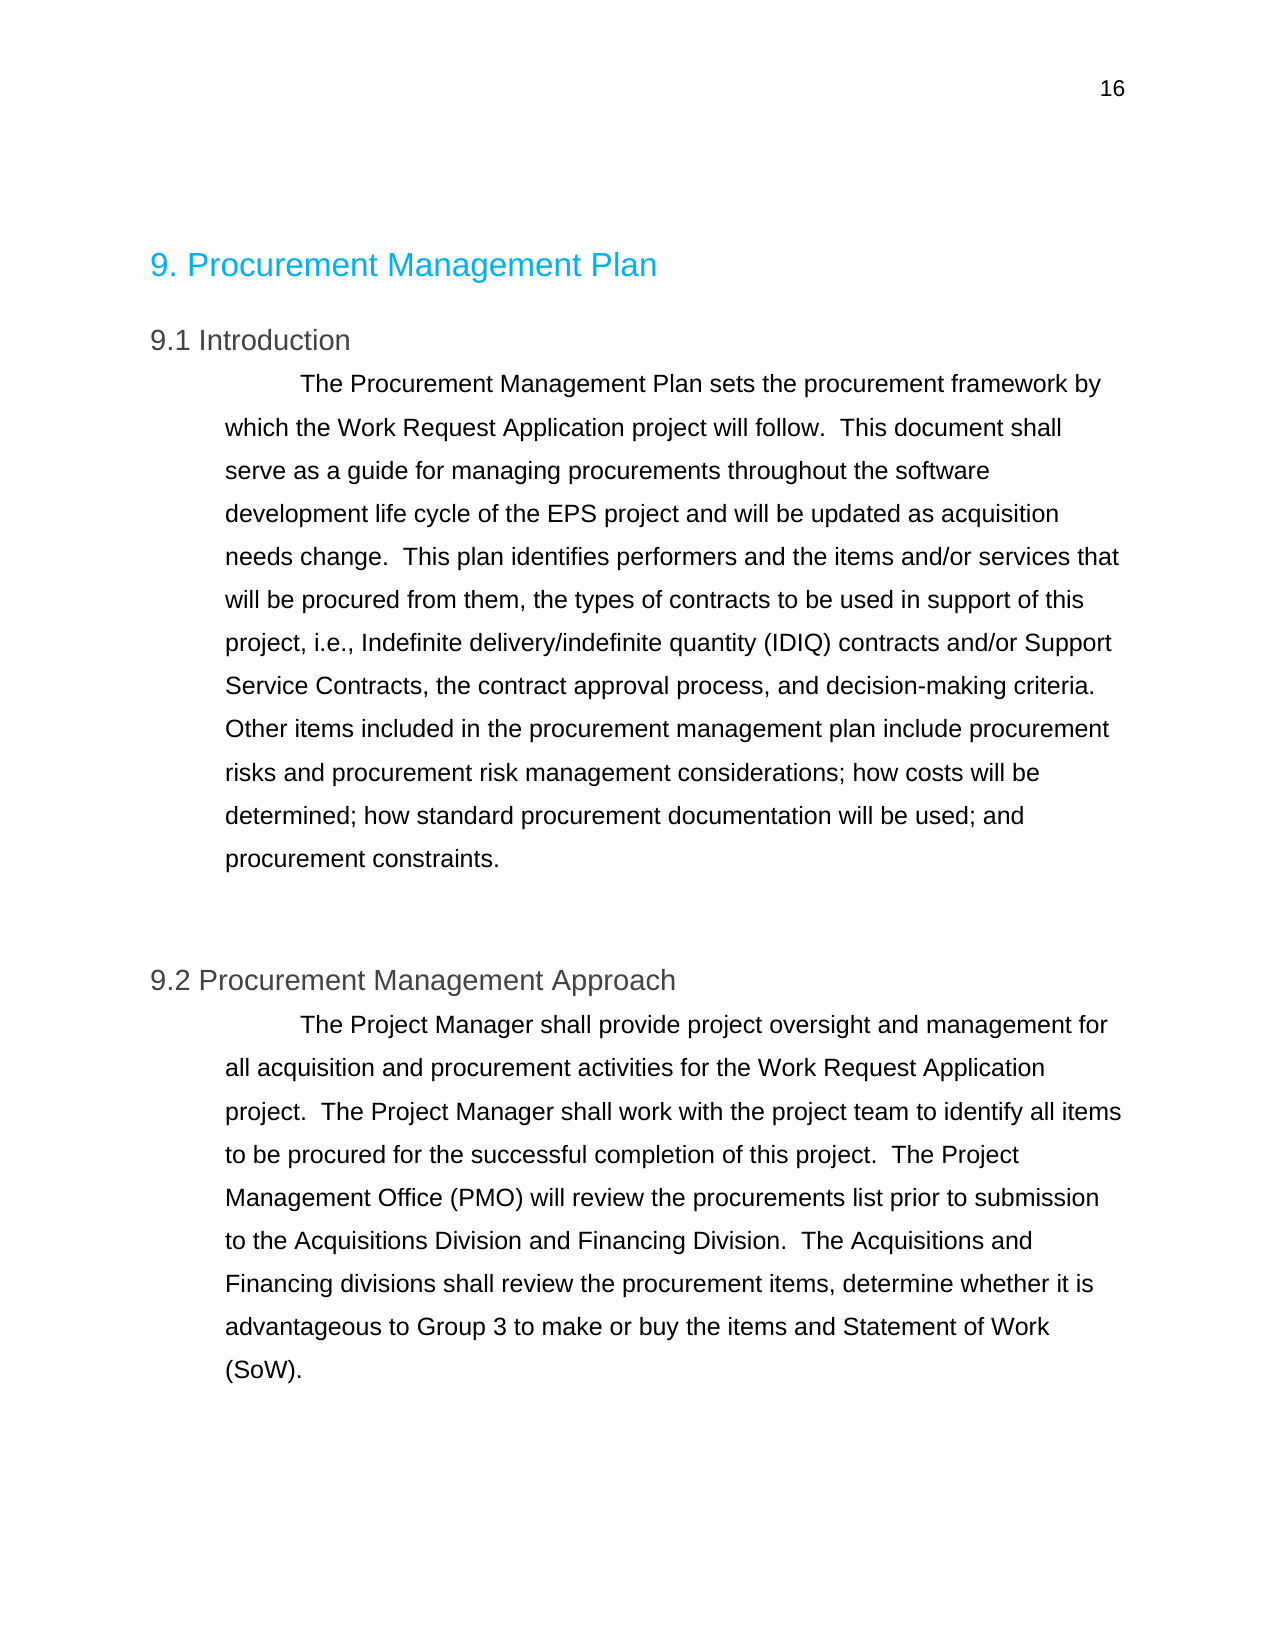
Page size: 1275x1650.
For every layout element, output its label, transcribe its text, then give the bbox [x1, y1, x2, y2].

text The Project Manager shall provide project oversight and management for all acquisition and procurement activities for the Work Request Application project. The Project Manager shall work with the project team to identify all items to be procured for the successful completion of this project. The Project Management Office (PMO) will review the procurements list prior to submission to the Acquisitions Division and Financing Division. The Acquisitions and Financing divisions shall review the procurement items, determine whether it is advantageous to Group 3 to make or buy the items and Statement of Work (SoW). [225, 1010, 1125, 1384]
subtitle 9.1 Introduction [150, 322, 1125, 356]
text The Procurement Management Plan sets the procurement framework by which the Work Request Application project will follow. This document shall serve as a guide for managing procurements throughout the software development life cycle of the EPS project and will be updated as acquisition needs change. This plan identifies performers and the items and/or services that will be procured from them, the types of contracts to be used in support of this project, i.e., Indefinite delivery/indefinite quantity (IDIQ) contracts and/or Support Service Contracts, the contract approval process, and decision-making criteria. Other items included in the procurement management plan include procurement risks and procurement risk management considerations; how costs will be determined; how standard procurement documentation will be used; and procurement constraints. [225, 369, 1125, 872]
subtitle 9. Procurement Management Plan [150, 245, 1125, 283]
subtitle 9.2 Procurement Management Approach [150, 963, 1125, 997]
